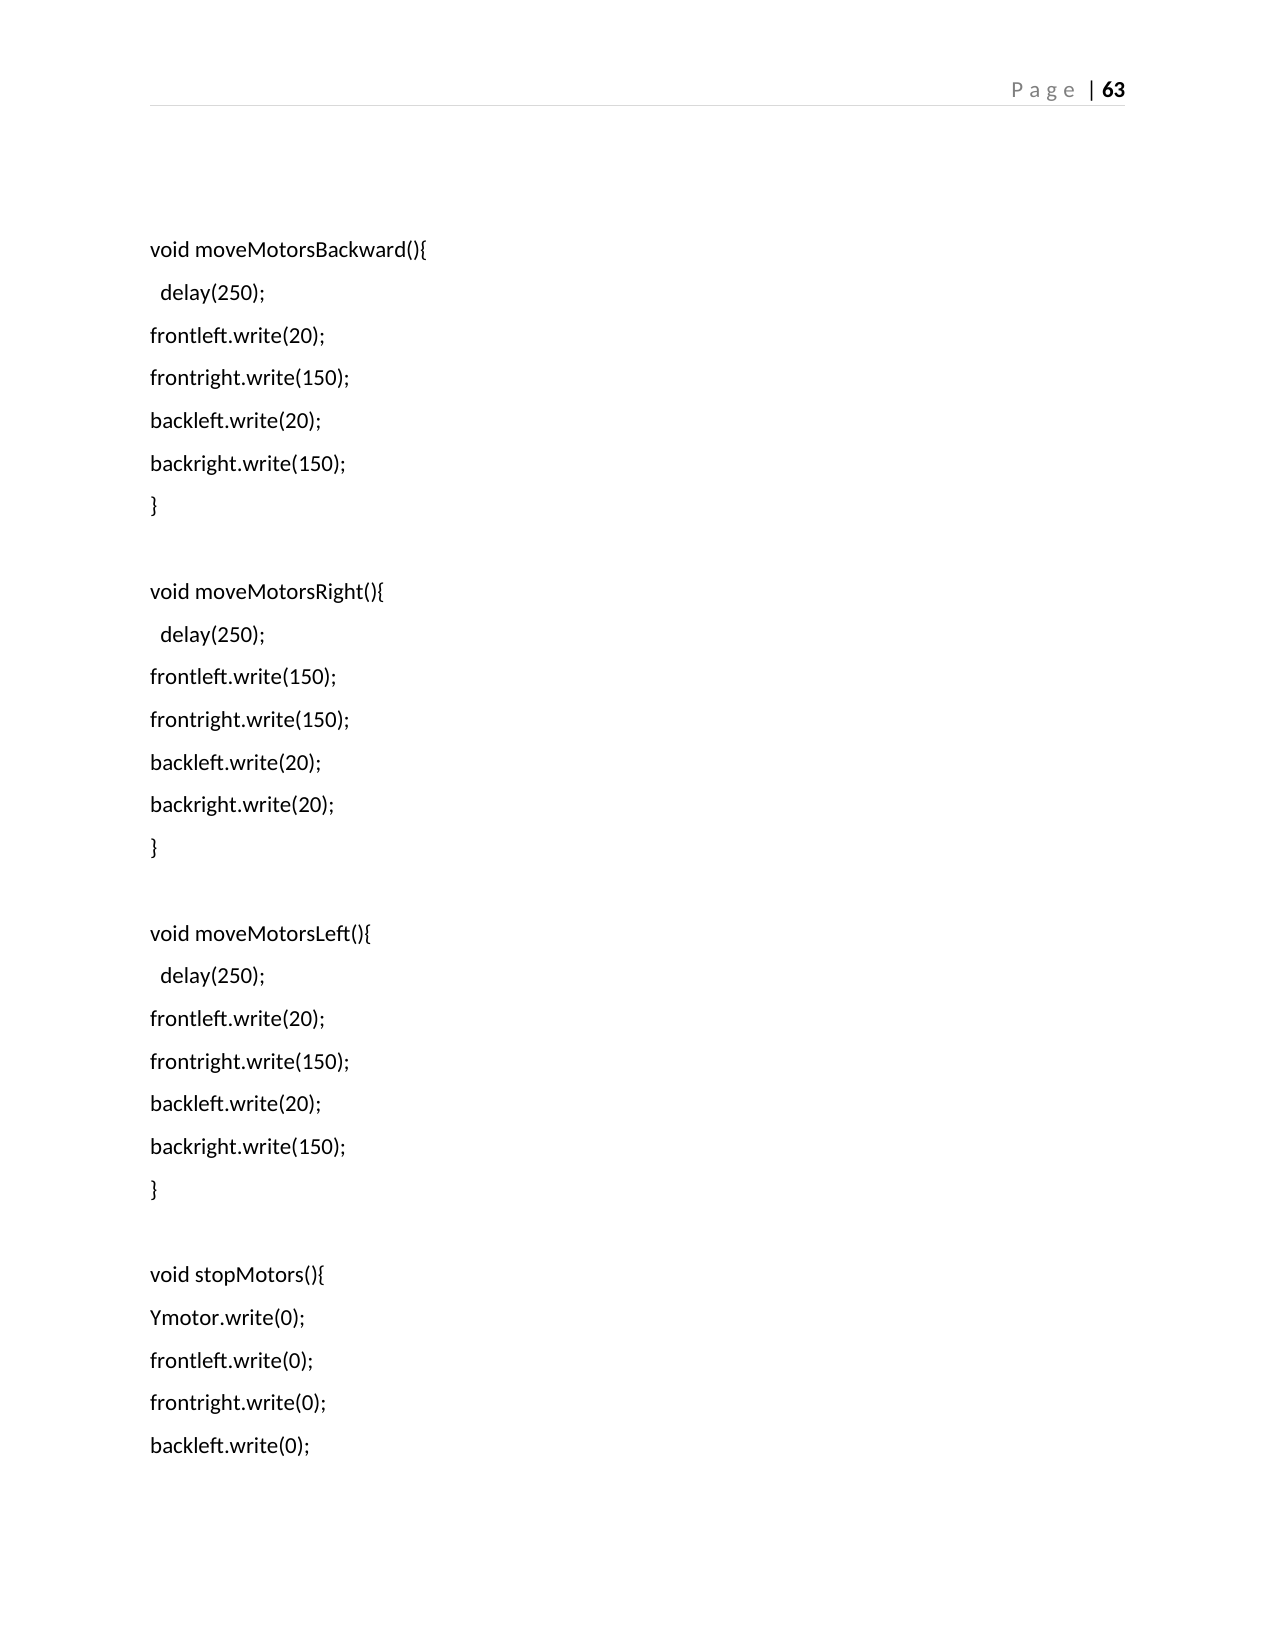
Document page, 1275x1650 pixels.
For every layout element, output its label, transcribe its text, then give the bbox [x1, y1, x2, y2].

text delay(250); [150, 620, 1125, 648]
text backright.write(150); [150, 1132, 1125, 1160]
text backleft.write(0); [150, 1431, 1125, 1459]
text frontright.write(0); [150, 1388, 1125, 1417]
text frontleft.write(0); [150, 1346, 1125, 1374]
text backright.write(20); [150, 791, 1125, 819]
text backleft.write(20); [150, 748, 1125, 776]
text void moveMotorsLeft(){ [150, 919, 1125, 947]
text } [150, 492, 1125, 520]
text delay(250); [150, 961, 1125, 989]
text frontleft.write(20); [150, 321, 1125, 349]
text frontleft.write(150); [150, 662, 1125, 691]
text frontright.write(150); [150, 363, 1125, 392]
text backleft.write(20); [150, 406, 1125, 434]
text frontleft.write(20); [150, 1004, 1125, 1032]
text void stopMotors(){ [150, 1260, 1125, 1288]
text } [150, 1175, 1125, 1203]
text backright.write(150); [150, 449, 1125, 477]
text frontright.write(150); [150, 1047, 1125, 1075]
text void moveMotorsRight(){ [150, 577, 1125, 605]
text void moveMotorsBackward(){ [150, 235, 1125, 263]
text delay(250); [150, 278, 1125, 306]
text backleft.write(20); [150, 1089, 1125, 1118]
text frontright.write(150); [150, 705, 1125, 733]
text Ymotor.write(0); [150, 1303, 1125, 1331]
text } [150, 833, 1125, 861]
